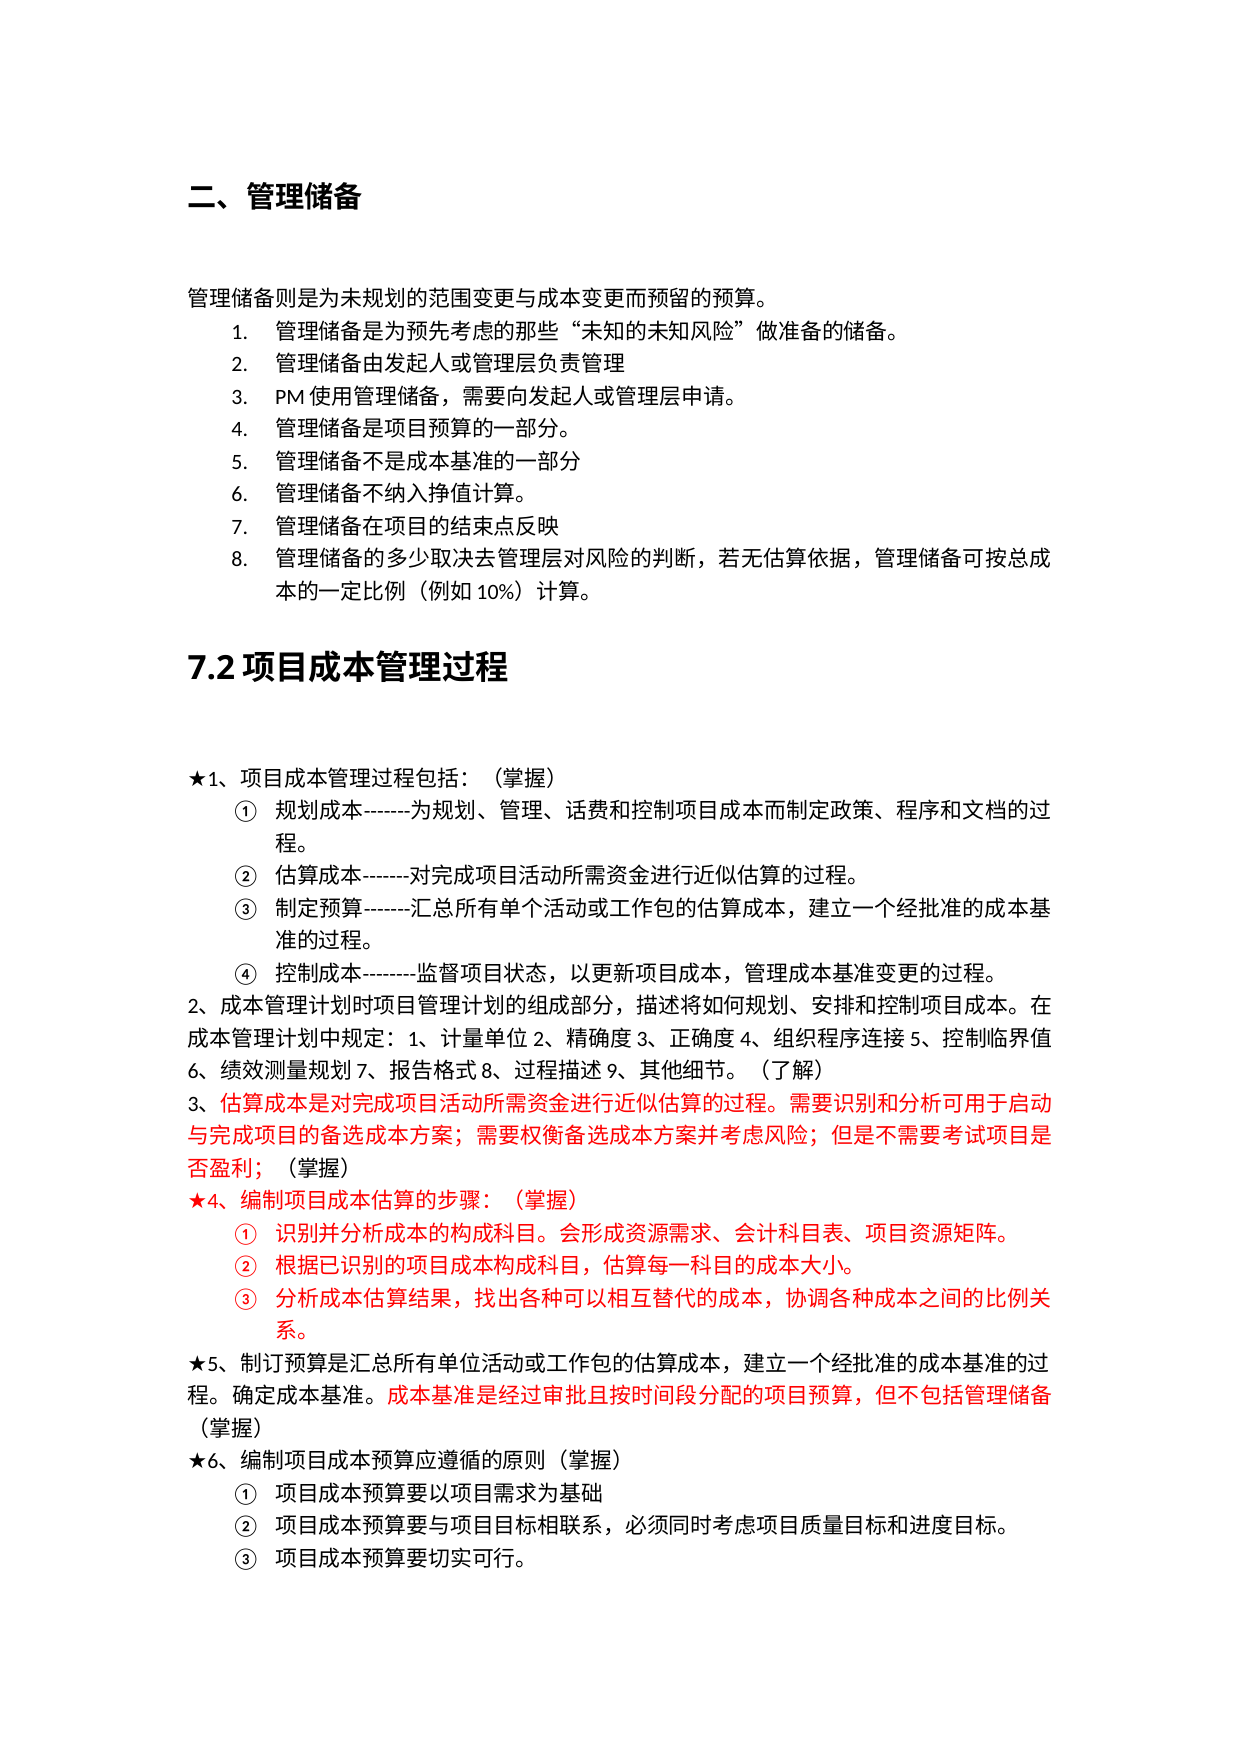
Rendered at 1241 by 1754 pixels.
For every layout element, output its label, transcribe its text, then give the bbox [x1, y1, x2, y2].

list 制定预算-------汇总所有单个活动或工作包的估算成本，建立一个经批准的成本基准的过程。 [231, 890, 1053, 955]
text ★4、编制项目成本估算的步骤：（掌握） [187, 1183, 1053, 1215]
list 项目成本预算要以项目需求为基础 [231, 1475, 1053, 1508]
text ★1、项目成本管理过程包括：（掌握） [187, 760, 1053, 793]
list 控制成本--------监督项目状态，以更新项目成本，管理成本基准变更的过程。 [231, 955, 1053, 988]
text ★6、编制项目成本预算应遵循的原则（掌握） [187, 1443, 1053, 1475]
list 规划成本-------为规划、管理、话费和控制项目成本而制定政策、程序和文档的过程。 [231, 793, 1053, 858]
subtitle 7.2项目成本管理过程 [187, 633, 1053, 698]
list 管理储备由发起人或管理层负责管理 [231, 346, 1053, 378]
list 根据已识别的项目成本构成科目，估算每一科目的成本大小。 [231, 1248, 1053, 1280]
list 管理储备在项目的结束点反映 [231, 508, 1053, 541]
text 3、估算成本是对完成项目活动所需资金进行近似估算的过程。需要识别和分析可用于启动与完成项目的备选成本方案；需要权衡备选成本方案并考虑风险；但是不需要考试项目是否盈利；（掌握） [187, 1085, 1053, 1183]
list 管理储备不是成本基准的一部分 [231, 443, 1053, 476]
list 项目成本预算要与项目目标相联系，必须同时考虑项目质量目标和进度目标。 [231, 1508, 1053, 1540]
list PM使用管理储备，需要向发起人或管理层申请。 [231, 378, 1053, 411]
text 管理储备则是为未规划的范围变更与成本变更而预留的预算。 [187, 281, 1053, 313]
text 2、成本管理计划时项目管理计划的组成部分，描述将如何规划、安排和控制项目成本。在成本管理计划中规定：1、计量单位2、精确度3、正确度4、组织程序连接5、控制临界值6、绩效测量规划7、报告格式8、过程描述9、其他细节。（了解） [187, 988, 1053, 1085]
list 估算成本-------对完成项目活动所需资金进行近似估算的过程。 [231, 858, 1053, 890]
list 管理储备是项目预算的一部分。 [231, 411, 1053, 443]
list 管理储备不纳入挣值计算。 [231, 476, 1053, 508]
list 识别并分析成本的构成科目。会形成资源需求、会计科目表、项目资源矩阵。 [231, 1215, 1053, 1248]
list 分析成本估算结果，找出各种可以相互替代的成本，协调各种成本之间的比例关系。 [231, 1280, 1053, 1345]
list 项目成本预算要切实可行。 [231, 1540, 1053, 1573]
subtitle 二、管理储备 [187, 162, 1053, 227]
text ★5、制订预算是汇总所有单位活动或工作包的估算成本，建立一个经批准的成本基准的过程。确定成本基准。成本基准是经过审批且按时间段分配的项目预算，但不包括管理储备。（掌握） [187, 1345, 1053, 1443]
list 管理储备的多少取决去管理层对风险的判断，若无估算依据，管理储备可按总成本的一定比例（例如10%）计算。 [231, 541, 1053, 606]
list 管理储备是为预先考虑的那些“未知的未知风险”做准备的储备。 [231, 313, 1053, 346]
